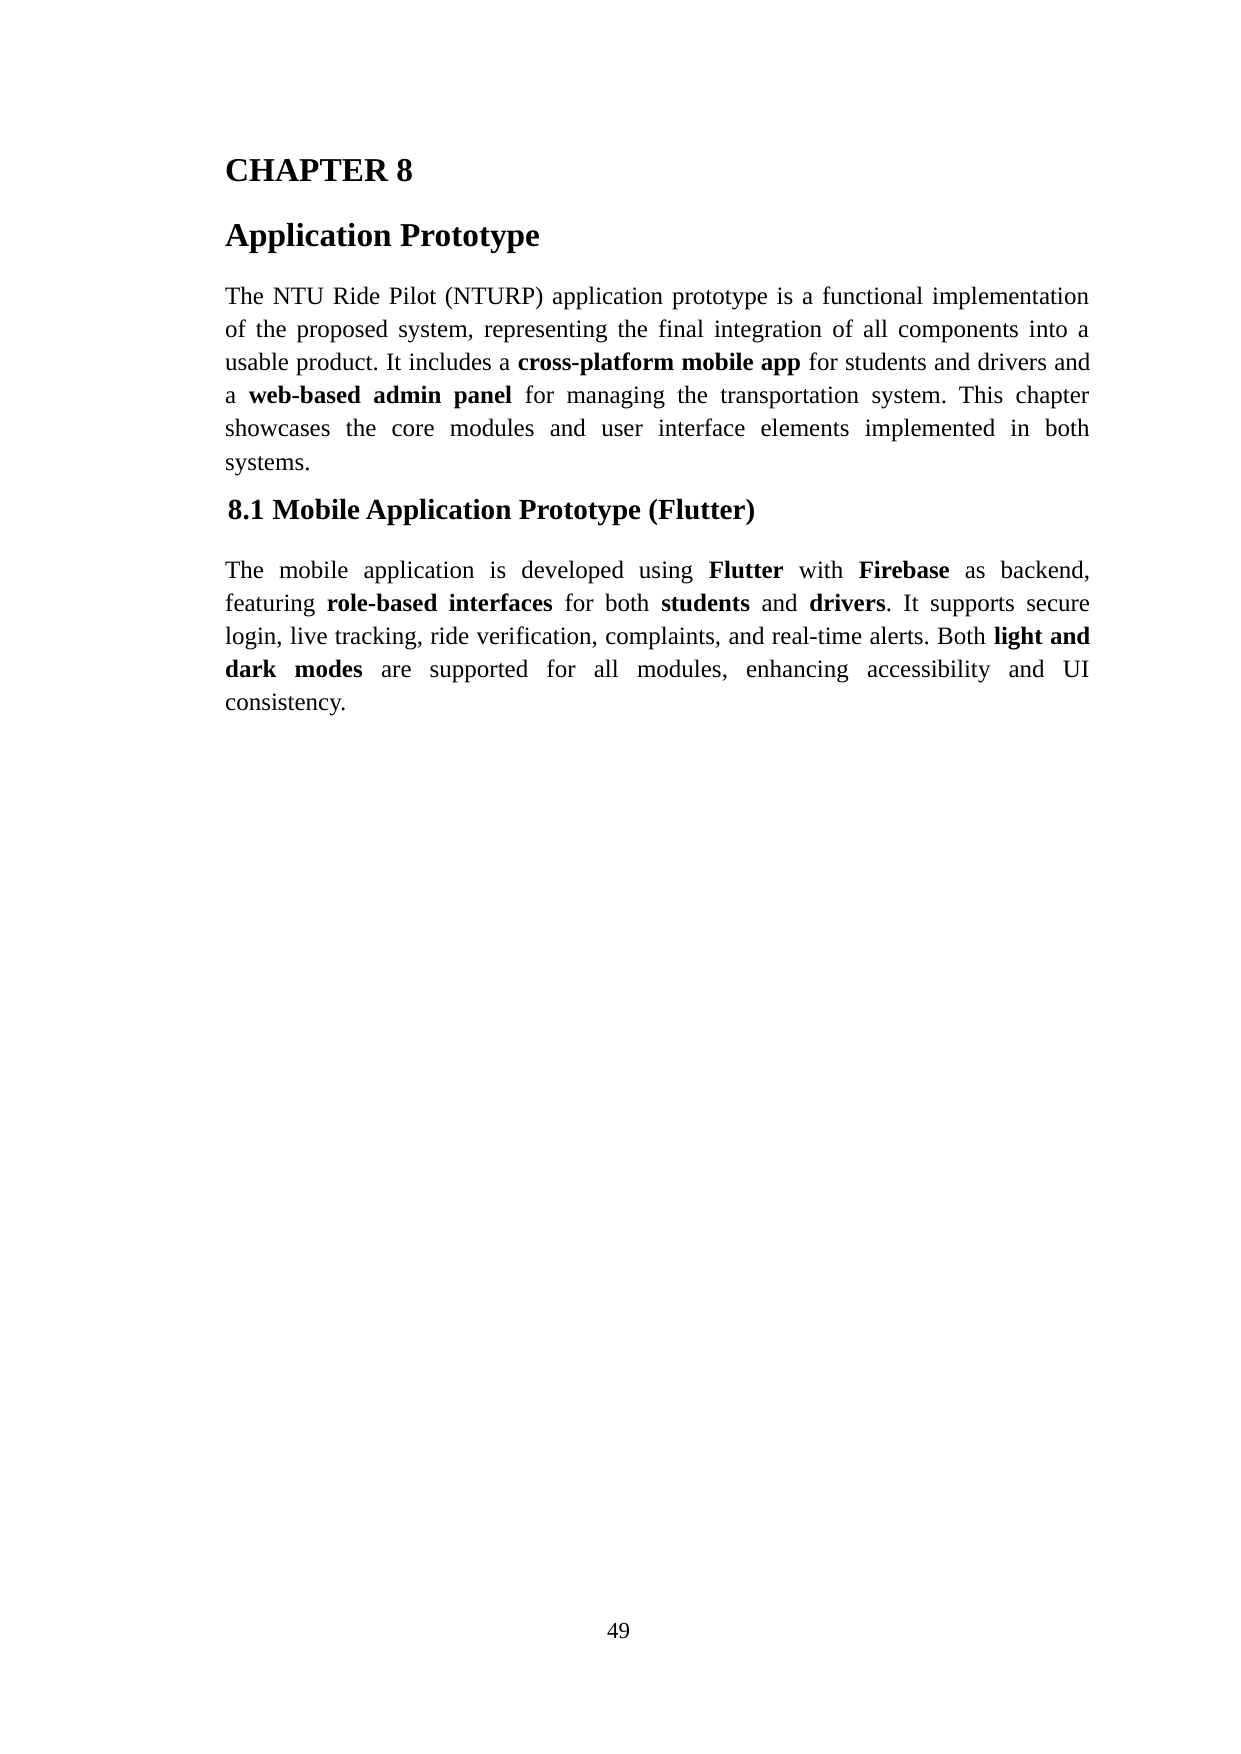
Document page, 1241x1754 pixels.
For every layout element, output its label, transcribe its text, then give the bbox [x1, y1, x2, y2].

subtitle CHAPTER 8 [225, 150, 1054, 188]
text The mobile application is developed using Flutter with Firebase as backend, featuring role-based interfaces for both students and drivers. It supports secure login, live tracking, ride verification, complaints, and real-time alerts. Both light and dark modes are supported for all modules, enhancing accessibility and UI consistency. [225, 555, 1090, 716]
subtitle Application Prototype [225, 216, 1054, 254]
text The NTU Ride Pilot (NTURP) application prototype is a functional implementation of the proposed system, representing the final integration of all components into a usable product. It includes a cross-platform mobile app for students and drivers and a web-based admin panel for managing the transportation system. This chapter showcases the core modules and user interface elements implemented in both systems. [225, 281, 1090, 475]
subtitle Mobile Application Prototype (Flutter) [228, 492, 1090, 526]
